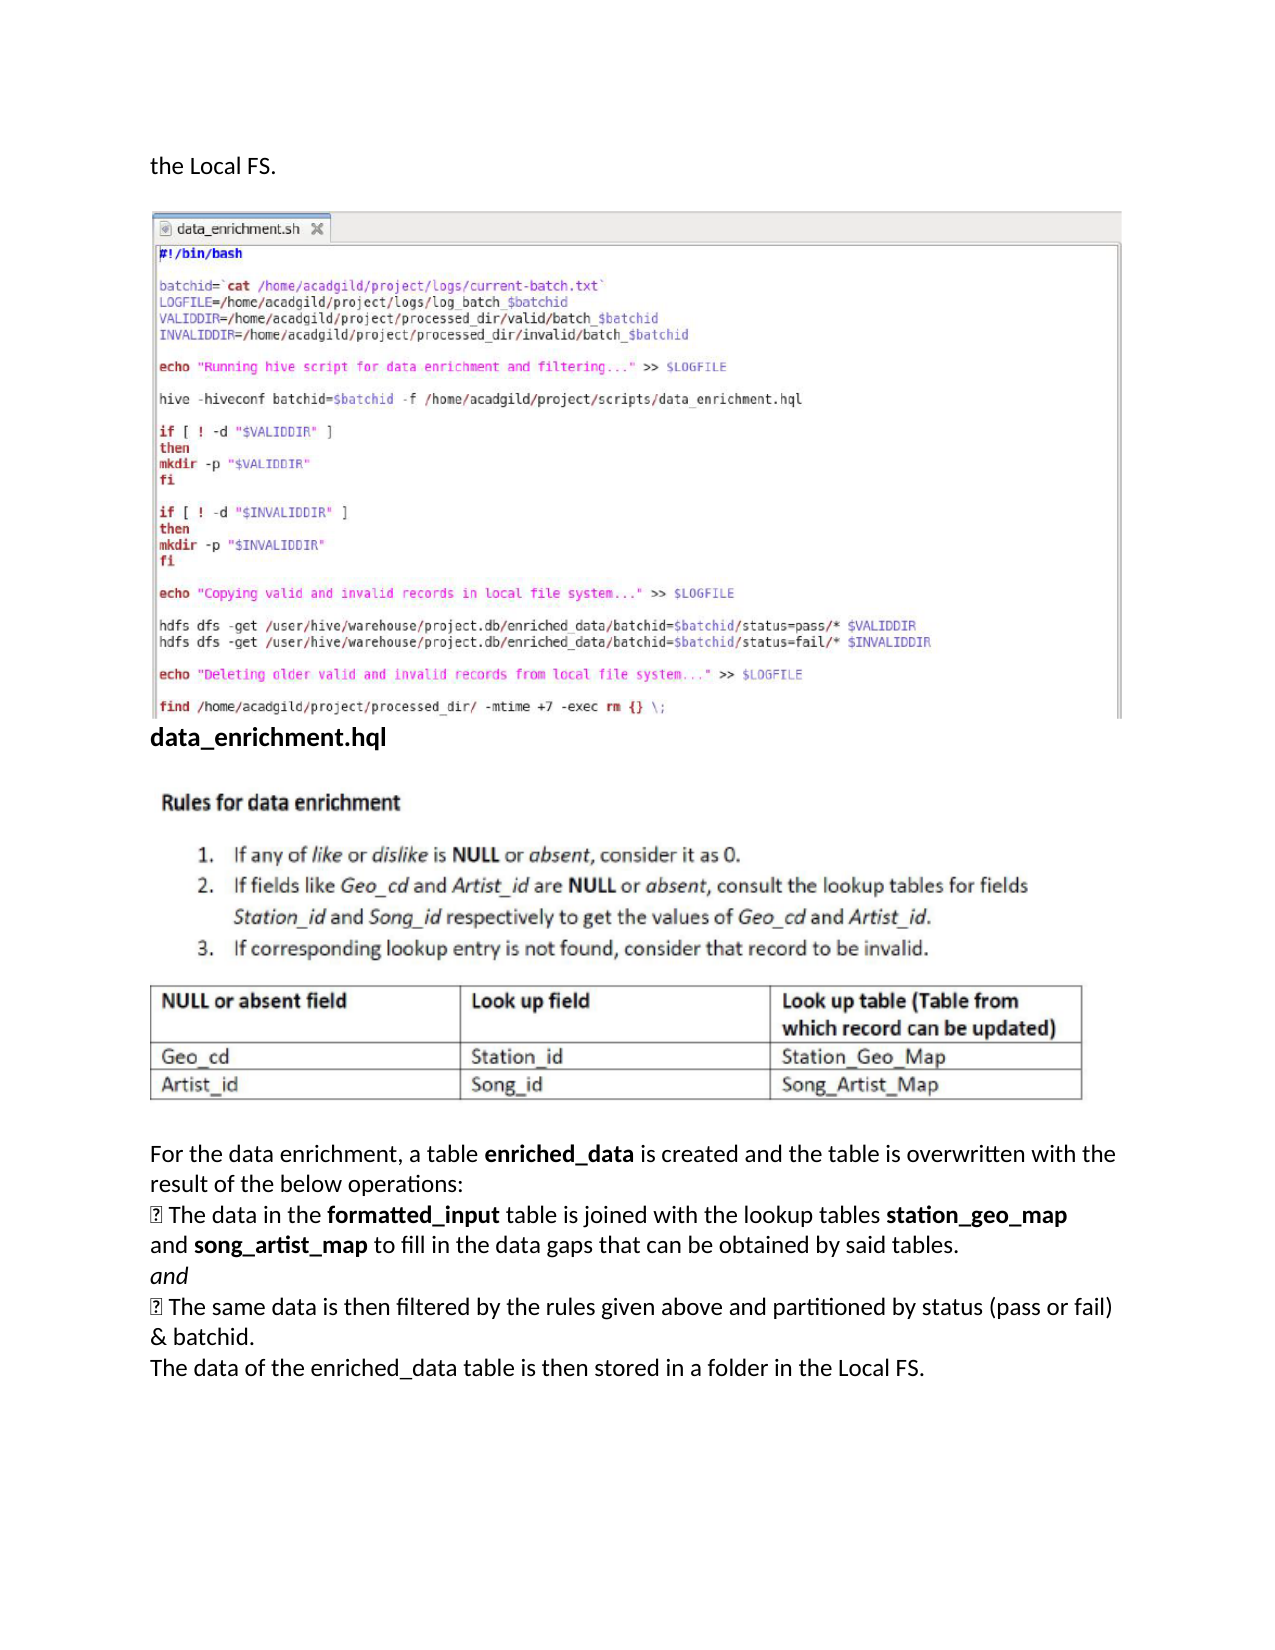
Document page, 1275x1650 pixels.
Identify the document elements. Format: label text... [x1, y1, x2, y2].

picture [150, 211, 1125, 721]
text result of the below operations: [150, 1169, 1125, 1199]
text The data of the enriched_data table is then stored in a folder in the Local FS. [150, 1352, 1125, 1382]
text data_enrichment.hql [150, 721, 1125, 753]
text  The same data is then filtered by the rules given above and partitioned by status (pass or fail) [150, 1291, 1125, 1321]
text & batchid. [150, 1321, 1125, 1352]
text  The data in the formatted_input table is joined with the lookup tables station_geo_map [150, 1199, 1125, 1230]
text and [150, 1260, 1125, 1291]
picture [150, 783, 1114, 1108]
text and song_artist_map to fill in the data gaps that can be obtained by said tables. [150, 1230, 1125, 1260]
text the Local FS. [150, 150, 1125, 181]
text For the data enrichment, a table enriched_data is created and the table is overwritten with the [150, 1138, 1125, 1169]
